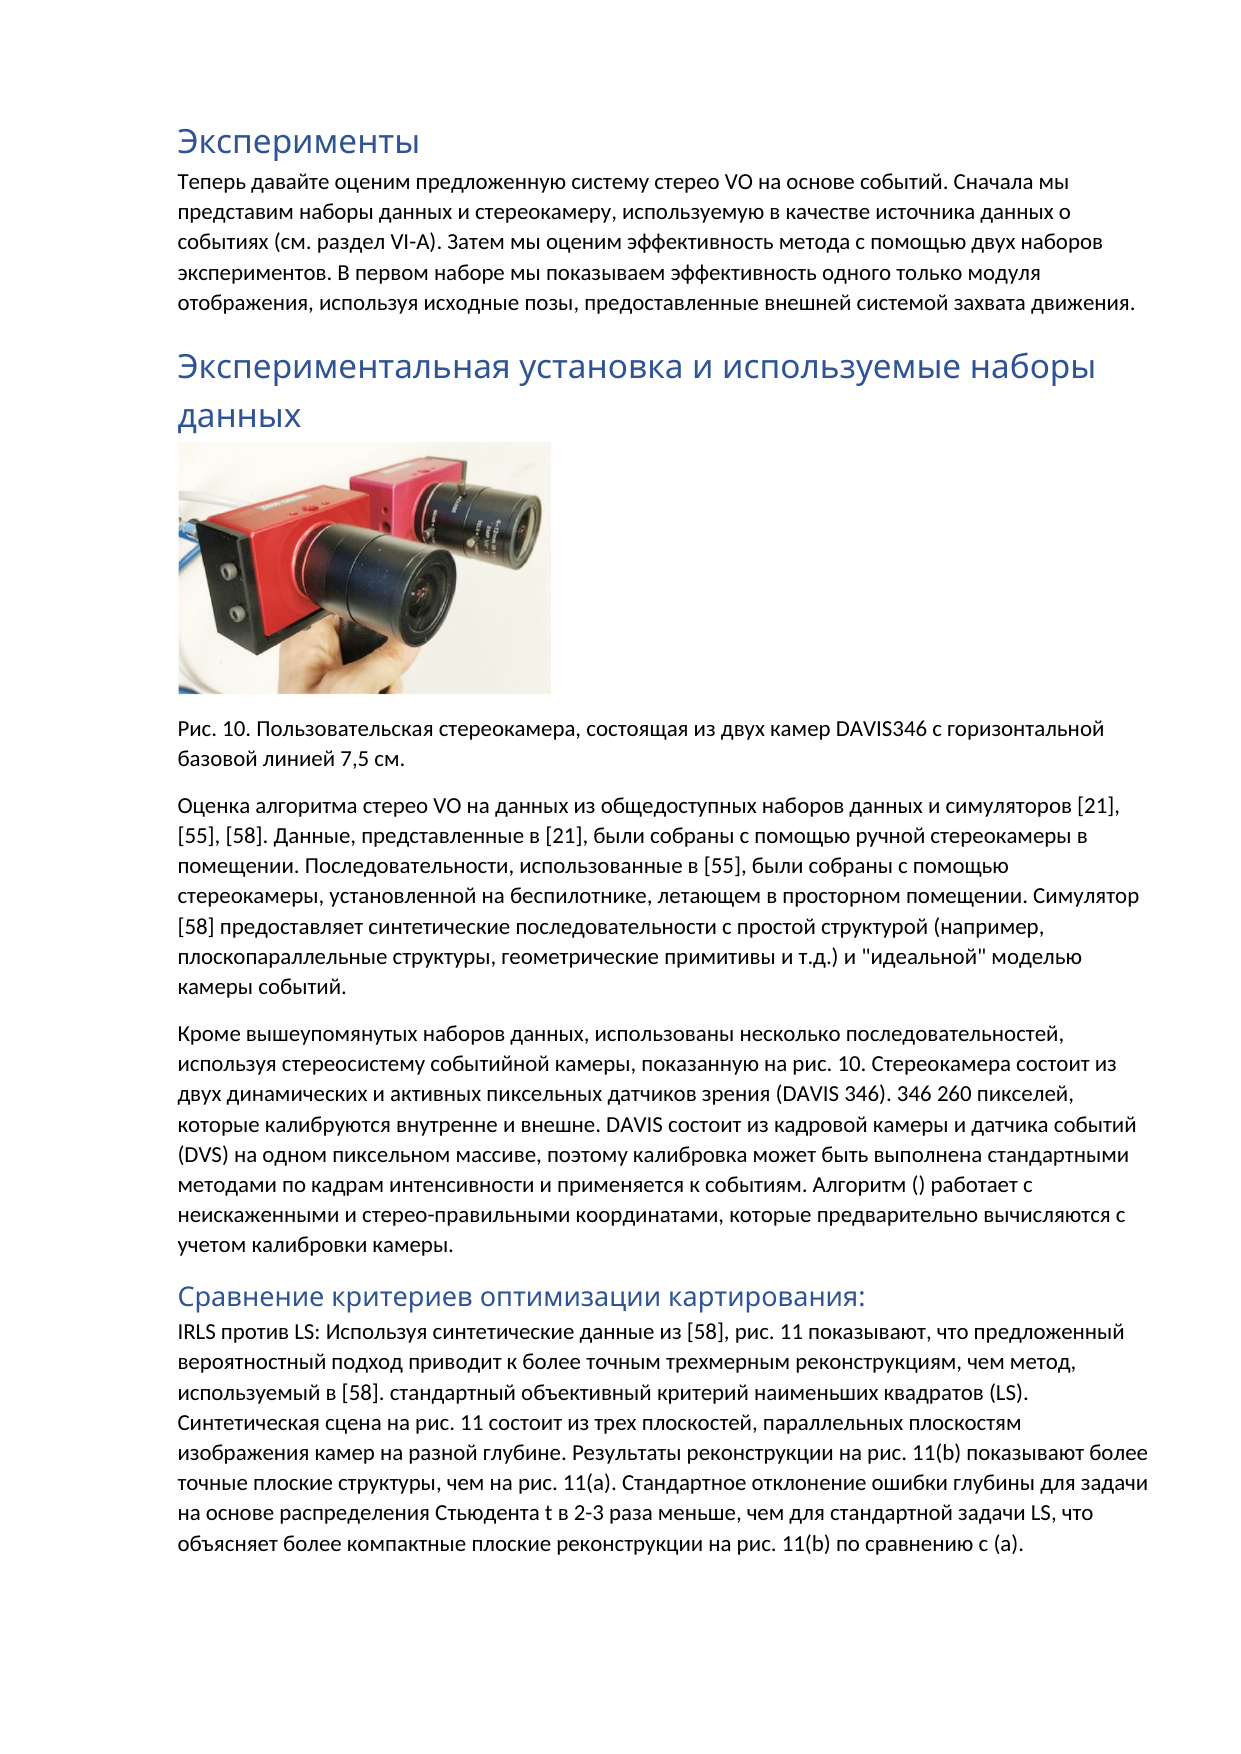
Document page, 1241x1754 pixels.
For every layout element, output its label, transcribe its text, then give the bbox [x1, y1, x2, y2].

subtitle Эксперименты [177, 118, 1152, 163]
text Теперь давайте оценим предложенную систему стерео VO на основе событий. Сначала мы представим наборы данных и стереокамеру, используемую в качестве источника данных о событиях (см. раздел VI-A). Затем мы оценим эффективность метода с помощью двух наборов экспериментов. В первом наборе мы показываем эффективность одного только модуля отображения, используя исходные позы, предоставленные внешней системой захвата движения. [177, 167, 1152, 316]
text Кроме вышеупомянутых наборов данных, использованы несколько последовательностей, используя стереосистему событийной камеры, показанную на рис. 10. Стереокамера состоит из двух динамических и активных пиксельных датчиков зрения (DAVIS 346). 346 260 пикселей, которые калибруются внутренне и внешне. DAVIS состоит из кадровой камеры и датчика событий (DVS) на одном пиксельном массиве, поэтому калибровка может быть выполнена стандартными методами по кадрам интенсивности и применяется к событиям. Алгоритм () работает с неискаженными и стерео-правильными координатами, которые предварительно вычисляются с учетом калибровки камеры. [177, 1019, 1152, 1258]
subtitle Сравнение критериев оптимизации картирования: [177, 1277, 1152, 1314]
text Оценка алгоритма стерео VO на данных из общедоступных наборов данных и симуляторов [21], [55], [58]. Данные, представленные в [21], были собраны с помощью ручной стереокамеры в помещении. Последовательности, использованные в [55], были собраны с помощью стереокамеры, установленной на беспилотнике, летающем в просторном помещении. Симулятор [58] предоставляет синтетические последовательности с простой структурой (например, плоскопараллельные структуры, геометрические примитивы и т.д.) и "идеальной" моделью камеры событий. [177, 791, 1152, 1000]
text Рис. 10. Пользовательская стереокамера, состоящая из двух камер DAVIS346 с горизонтальной базовой линией 7,5 см. [177, 714, 1152, 772]
subtitle Экспериментальная установка и используемые наборы данных [177, 343, 1152, 437]
text IRLS против LS: Используя синтетические данные из [58], рис. 11 показывают, что предложенный вероятностный подход приводит к более точным трехмерным реконструкциям, чем метод, используемый в [58]. стандартный объективный критерий наименьших квадратов (LS). Синтетическая сцена на рис. 11 состоит из трех плоскостей, параллельных плоскостям изображения камер на разной глубине. Результаты реконструкции на рис. 11(b) показывают более точные плоские структуры, чем на рис. 11(a). Стандартное отклонение ошибки глубины для задачи на основе распределения Стьюдента t в 2-3 раза меньше, чем для стандартной задачи LS, что объясняет более компактные плоские реконструкции на рис. 11(b) по сравнению с (a). [177, 1317, 1152, 1557]
picture [177, 441, 552, 695]
